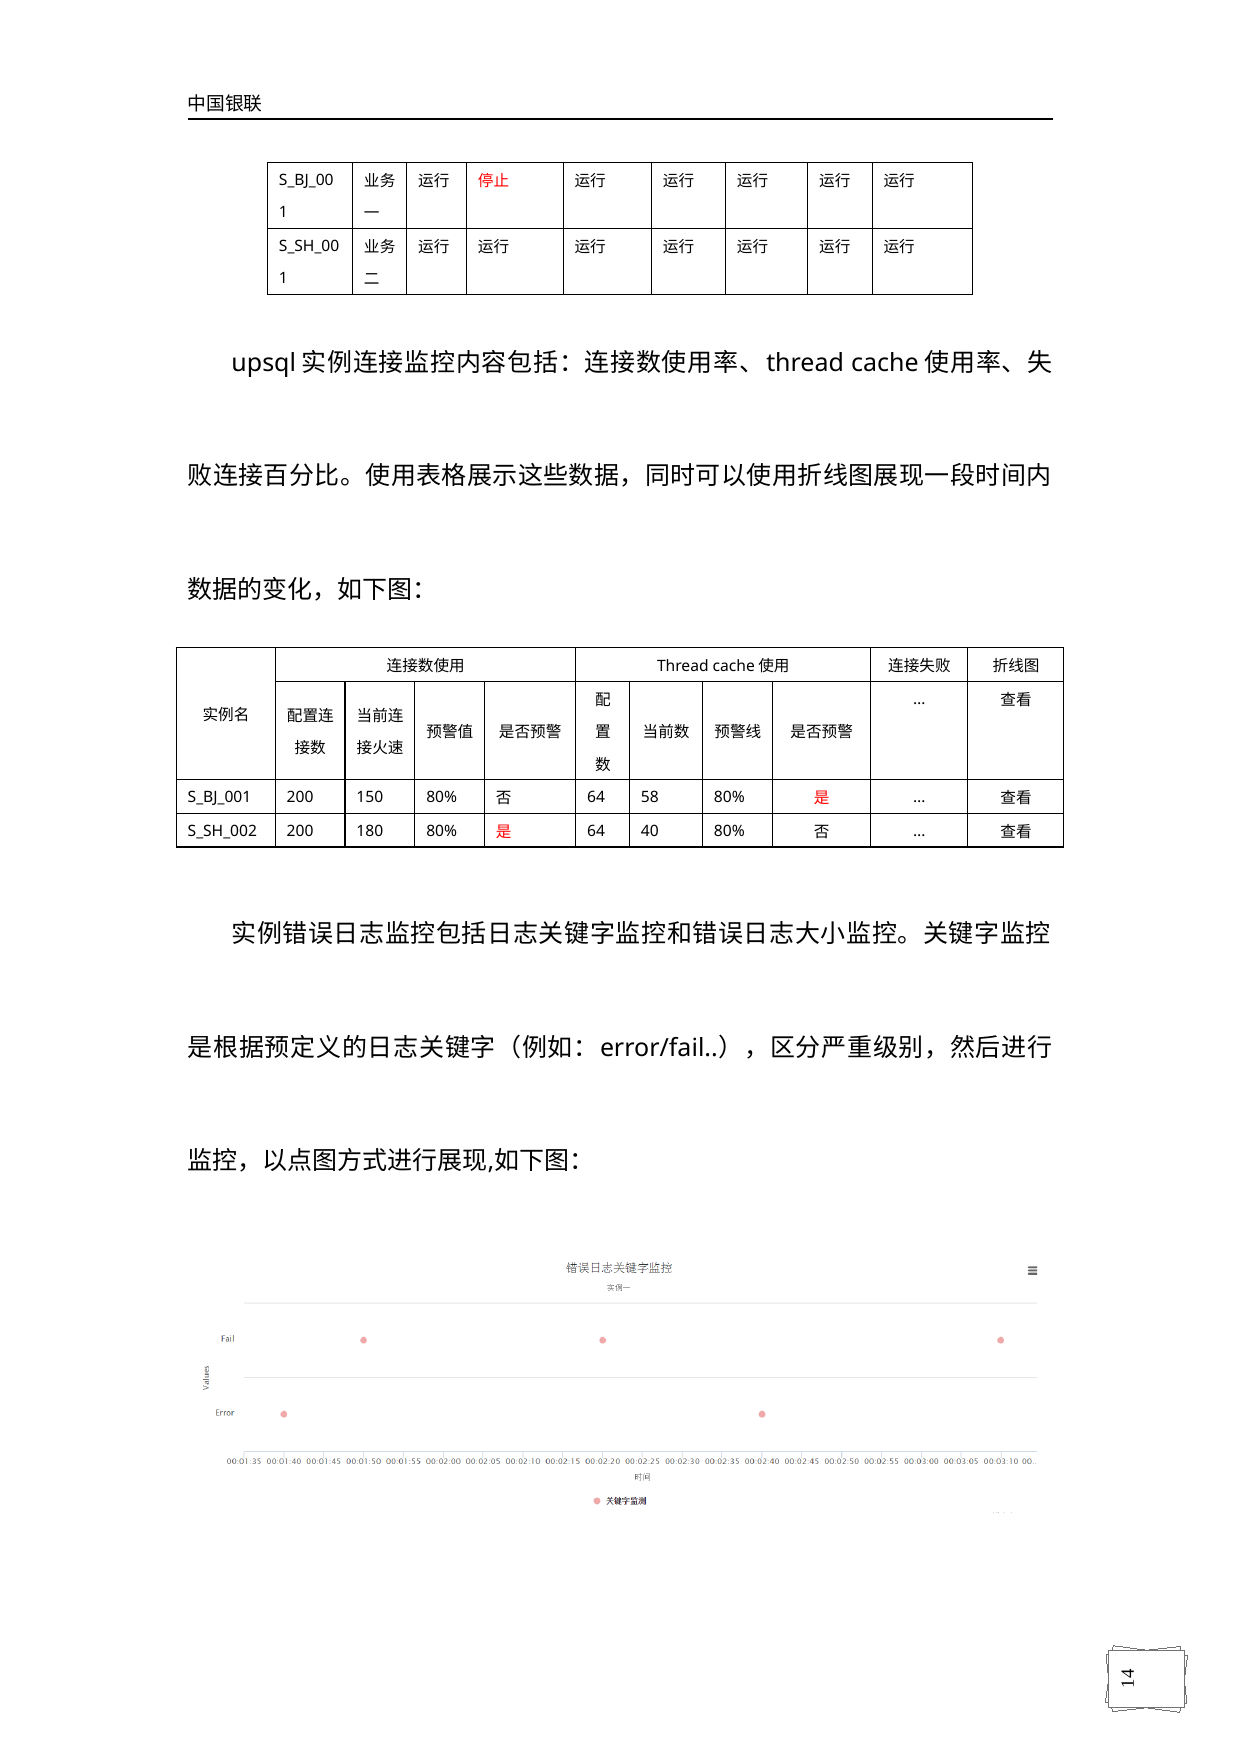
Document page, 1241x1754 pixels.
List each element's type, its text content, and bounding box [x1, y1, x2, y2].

table_cell 运行 [873, 229, 972, 294]
table_cell 200 [276, 780, 344, 813]
table_cell 否 [773, 814, 870, 846]
table_cell 运行 [467, 229, 563, 294]
table_cell … [871, 814, 967, 846]
table_cell 80% [703, 780, 772, 813]
table_cell S_BJ_001 [268, 163, 352, 228]
table_cell 运行 [726, 163, 807, 228]
table_cell 80% [415, 780, 484, 813]
table_cell 配置连接数 [276, 682, 344, 779]
table_cell S_SH_002 [177, 814, 275, 846]
table_cell 运行 [808, 163, 872, 228]
table_cell 运行 [808, 229, 872, 294]
table_cell 业务二 [353, 229, 406, 294]
table_cell … [871, 780, 967, 813]
table_header Thread cache使用 [576, 648, 870, 681]
table_cell 查看 [968, 814, 1063, 846]
table_cell 预警值 [415, 682, 484, 779]
table_cell 运行 [564, 163, 651, 228]
table_cell 64 [576, 814, 629, 846]
table_cell 运行 [873, 163, 972, 228]
table_cell 运行 [407, 229, 466, 294]
table_header 折线图 [968, 648, 1063, 681]
table_header 连接数使用 [276, 648, 575, 681]
table_cell S_SH_001 [268, 229, 352, 294]
table_header 实例名 [177, 648, 275, 779]
table_cell 当前连接火速 [346, 682, 414, 779]
table_cell 200 [276, 814, 344, 846]
table_cell 是 [773, 780, 870, 813]
text upsql实例连接监控内容包括：连接数使用率、thread cache使用率、失败连接百分比。使用表格展示这些数据，同时可以使用折线图展现一段时间内数据的变化，如下图： [187, 328, 1053, 620]
table_cell 80% [415, 814, 484, 846]
table_cell 预警线 [703, 682, 772, 779]
table_cell 停止 [467, 163, 563, 228]
table_cell 运行 [652, 163, 725, 228]
text 实例错误日志监控包括日志关键字监控和错误日志大小监控。关键字监控是根据预定义的日志关键字（例如：error/fail..），区分严重级别，然后进行监控，以点图方式进行展现,如下图： [187, 899, 1053, 1191]
table_cell 运行 [564, 229, 651, 294]
table_cell 64 [576, 780, 629, 813]
table_cell 是否预警 [485, 682, 575, 779]
table_cell 58 [630, 780, 702, 813]
table_cell 运行 [652, 229, 725, 294]
table_cell 查看 [968, 780, 1063, 813]
table_cell 80% [703, 814, 772, 846]
table_cell 运行 [726, 229, 807, 294]
table_header 连接失败 [871, 648, 967, 681]
table_cell 当前数 [630, 682, 702, 779]
table_cell 查看 [968, 682, 1063, 779]
table_cell 是否预警 [773, 682, 870, 779]
table_cell 40 [630, 814, 702, 846]
table_cell 运行 [407, 163, 466, 228]
table_cell 是 [485, 814, 575, 846]
table_cell S_BJ_001 [177, 780, 275, 813]
table_cell … [871, 682, 967, 779]
table_cell 业务一 [353, 163, 406, 228]
picture [203, 1218, 1038, 1513]
table_cell 180 [346, 814, 414, 846]
table_cell 否 [485, 780, 575, 813]
table_cell 150 [346, 780, 414, 813]
table_cell 配置数 [576, 682, 629, 779]
